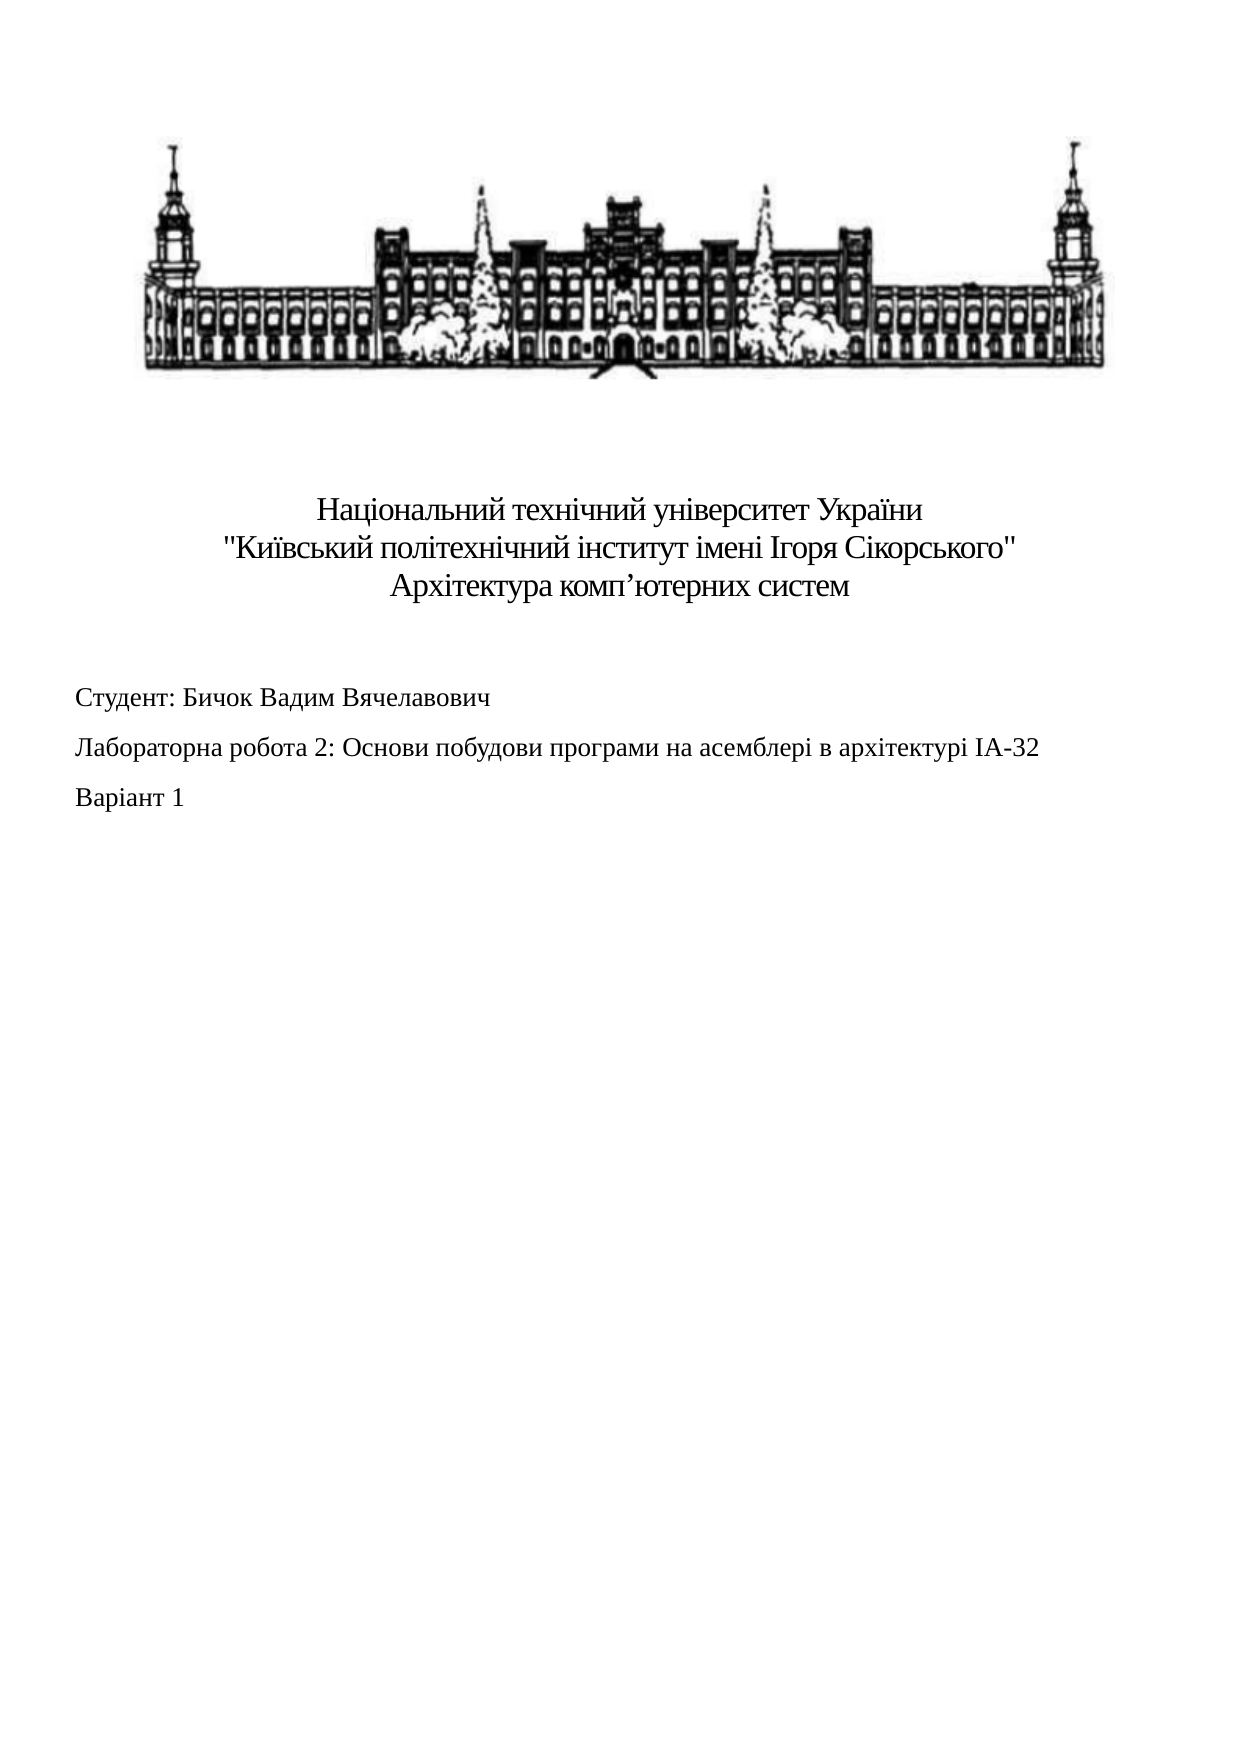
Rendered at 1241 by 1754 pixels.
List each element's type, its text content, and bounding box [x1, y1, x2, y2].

text Лабораторна робота 2: Основи побудови програми на асемблері в архітектурі ІА-32 [75, 731, 1165, 762]
title Архітектура комп’ютерних систем [75, 566, 1165, 604]
picture [95, 75, 1146, 489]
text Студент: Бичок Вадим Вячелавович [75, 681, 1165, 712]
title "Київський політехнічний інститут імені Ігоря Сікорського" [75, 527, 1165, 566]
text Варіант 1 [75, 781, 1165, 812]
